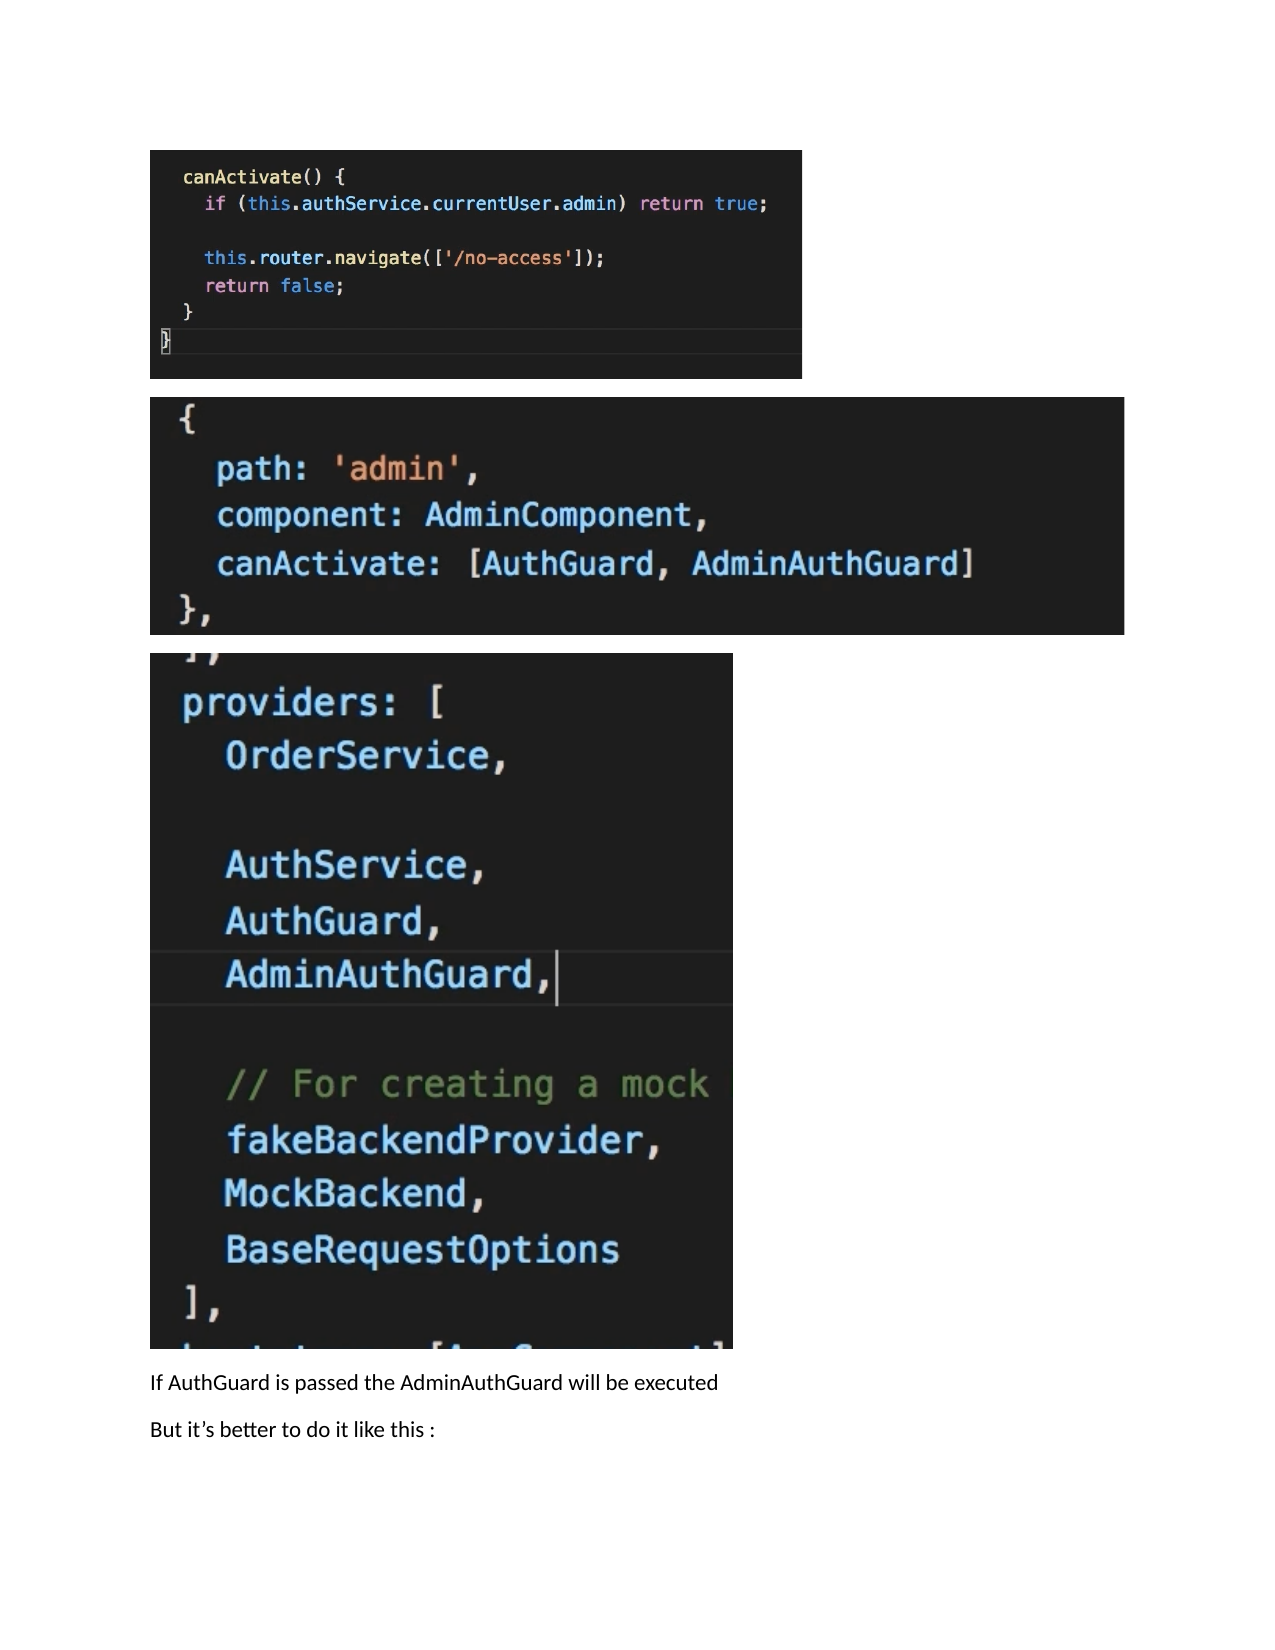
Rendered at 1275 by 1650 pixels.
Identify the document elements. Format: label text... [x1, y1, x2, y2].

picture [150, 653, 733, 1349]
text If AuthGuard is passed the AdminAuthGuard will be executed [150, 1368, 1125, 1396]
picture [150, 397, 1125, 635]
text But it’s better to do it like this : [150, 1415, 1125, 1443]
picture [150, 150, 803, 379]
